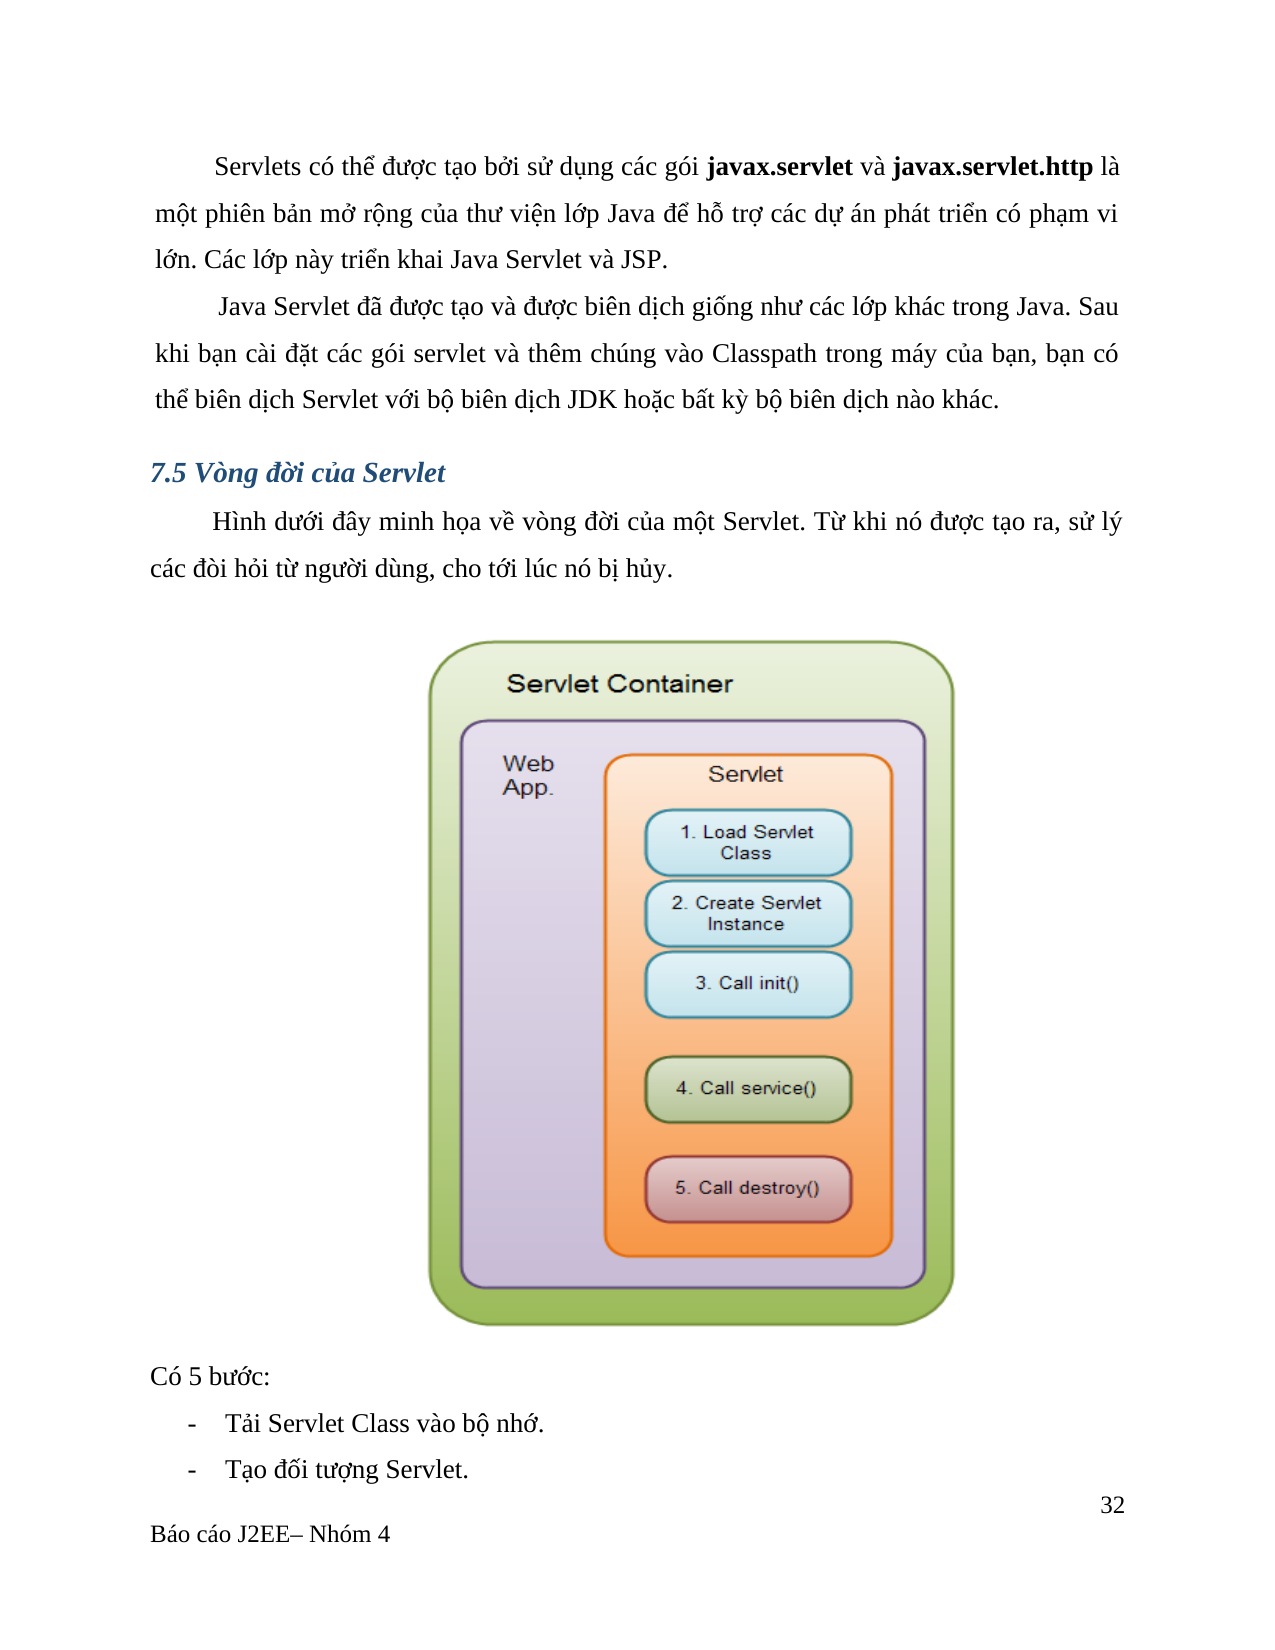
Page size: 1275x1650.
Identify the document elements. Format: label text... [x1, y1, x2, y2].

subtitle 7.5 Vòng đời của Servlet [150, 455, 1125, 488]
picture [414, 627, 971, 1345]
text Java Servlet đã được tạo và được biên dịch giống như các lớp khác trong Java. Sau khi bạn cài đặt các gói servlet và thêm chúng vào Classpath trong máy của bạn, bạn có thể biên dịch Servlet với bộ biên dịch JDK hoặc bất kỳ bộ biên dịch nào khác. [155, 290, 1120, 414]
list Tải Servlet Class vào bộ nhớ. [187, 1407, 1125, 1438]
text Servlets có thể được tạo bởi sử dụng các gói javax.servlet và javax.servlet.http là một phiên bản mở rộng của thư viện lớp Java để hỗ trợ các dự án phát triển có phạm vi lớn. Các lớp này triển khai Java Servlet và JSP. [155, 150, 1120, 274]
text Hình dưới đây minh họa về vòng đời của một Servlet. Từ khi nó được tạo ra, sử lý các đòi hỏi từ người dùng, cho tới lúc nó bị hủy. [150, 505, 1125, 583]
list Tạo đối tượng Servlet. [187, 1454, 1125, 1485]
